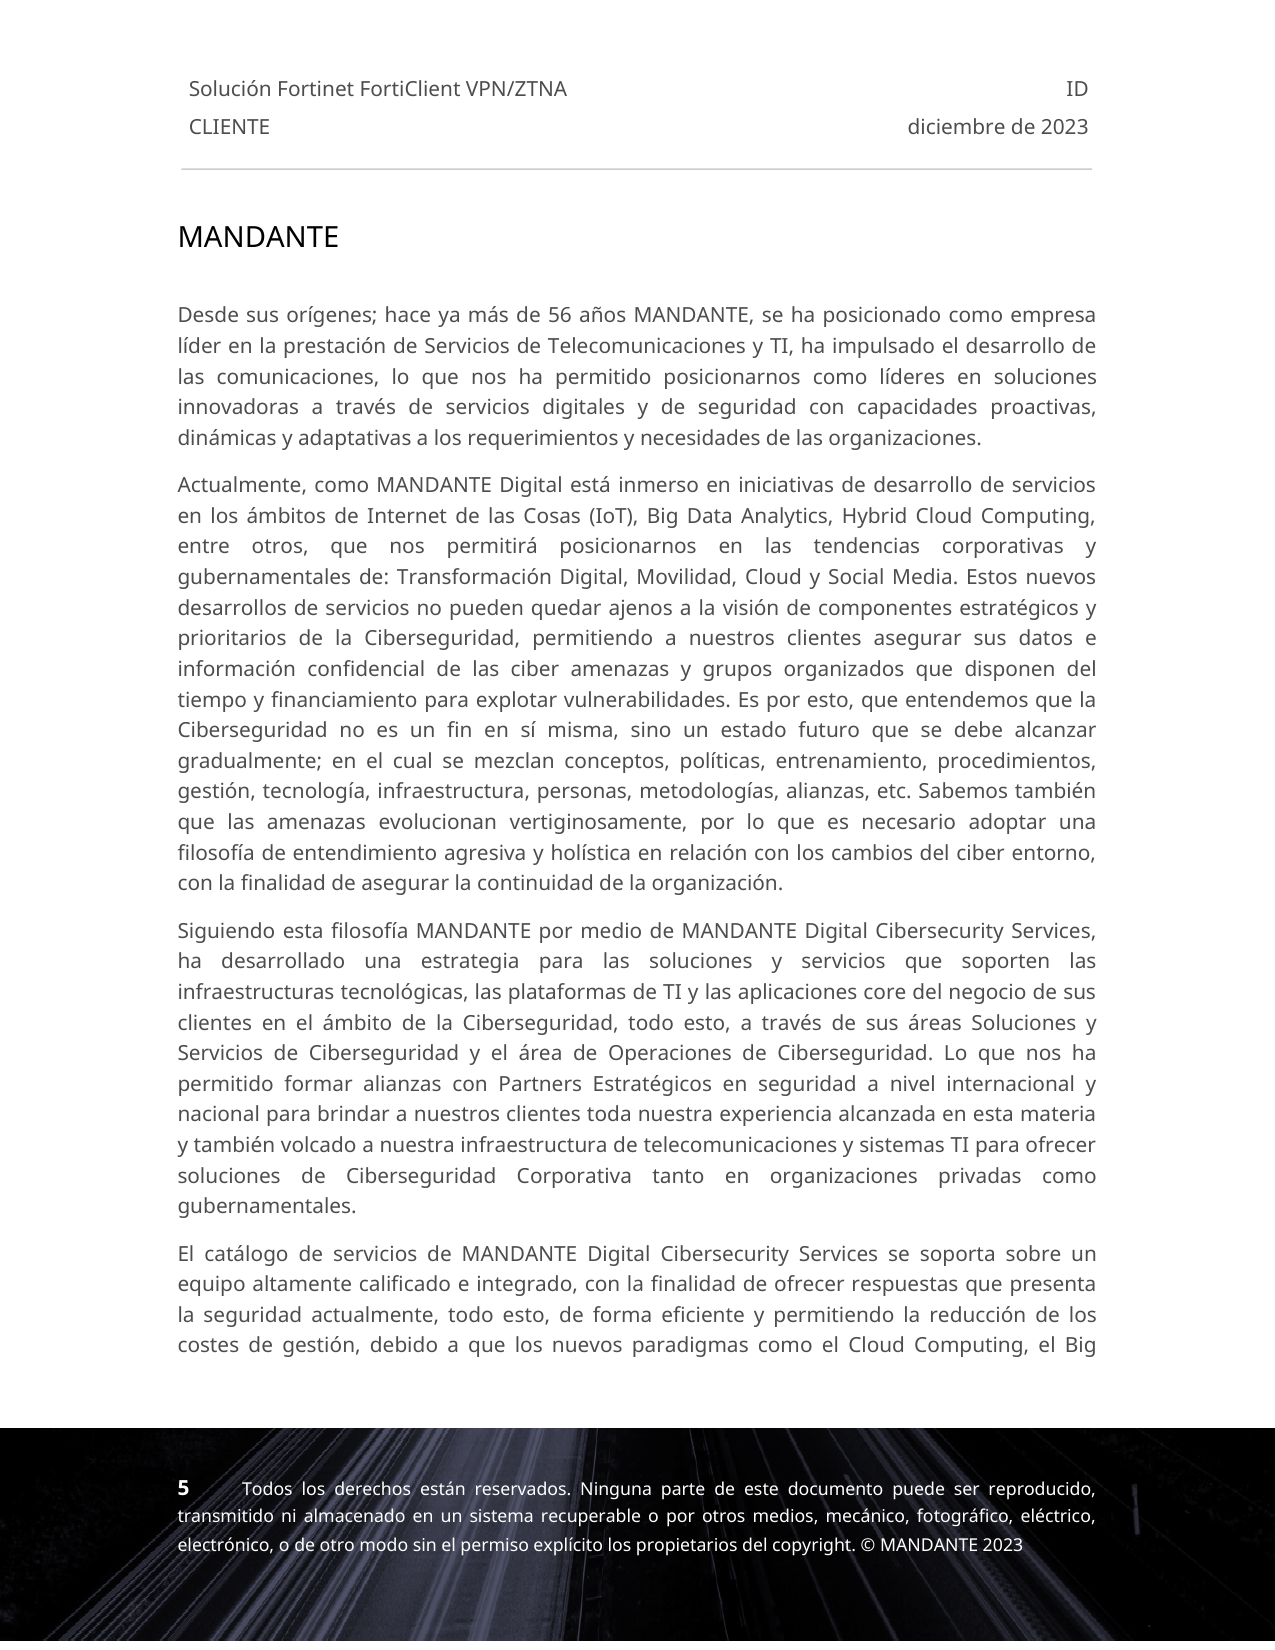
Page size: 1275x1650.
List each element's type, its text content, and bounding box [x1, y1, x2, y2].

title MANDANTE [177, 216, 1098, 256]
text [177, 1239, 1098, 1359]
text Desde sus orígenes; hace ya más de 56 años MANDANTE, se ha posicionado como empresa líder en la prestación de Servicios de Telecomunicaciones y TI, ha impulsado el desarrollo de las comunicaciones, lo que nos ha permitido posicionarnos como líderes en soluciones innovadoras a través de servicios digitales y de seguridad con capacidades proactivas, dinámicas y adaptativas a los requerimientos y necesidades de las organizaciones. [177, 301, 1098, 451]
text Siguiendo esta filosofía MANDANTE por medio de MANDANTE Digital Cibersecurity Services, ha desarrollado una estrategia para las soluciones y servicios que soporten las infraestructuras tecnológicas, las plataformas de TI y las aplicaciones core del negocio de sus clientes en el ámbito de la Ciberseguridad, todo esto, a través de sus áreas Soluciones y Servicios de Ciberseguridad y el área de Operaciones de Ciberseguridad. Lo que nos ha permitido formar alianzas con Partners Estratégicos en seguridad a nivel internacional y nacional para brindar a nuestros clientes toda nuestra experiencia alcanzada en esta materia y también volcado a nuestra infraestructura de telecomunicaciones y sistemas TI para ofrecer soluciones de Ciberseguridad Corporativa tanto en organizaciones privadas como gubernamentales. [177, 916, 1098, 1220]
text Actualmente, como MANDANTE Digital está inmerso en iniciativas de desarrollo de servicios en los ámbitos de Internet de las Cosas (IoT), Big Data Analytics, Hybrid Cloud Computing, entre otros, que nos permitirá posicionarnos en las tendencias corporativas y gubernamentales de: Transformación Digital, Movilidad, Cloud y Social Media. Estos nuevos desarrollos de servicios no pueden quedar ajenos a la visión de componentes estratégicos y prioritarios de la Ciberseguridad, permitiendo a nuestros clientes asegurar sus datos e información confidencial de las ciber amenazas y grupos organizados que disponen del tiempo y financiamiento para explotar vulnerabilidades. Es por esto, que entendemos que la Ciberseguridad no es un fin en sí misma, sino un estado futuro que se debe alcanzar gradualmente; en el cual se mezclan conceptos, políticas, entrenamiento, procedimientos, gestión, tecnología, infraestructura, personas, metodologías, alianzas, etc. Sabemos también que las amenazas evolucionan vertiginosamente, por lo que es necesario adoptar una filosofía de entendimiento agresiva y holística en relación con los cambios del ciber entorno, con la finalidad de asegurar la continuidad de la organización. [177, 470, 1098, 897]
